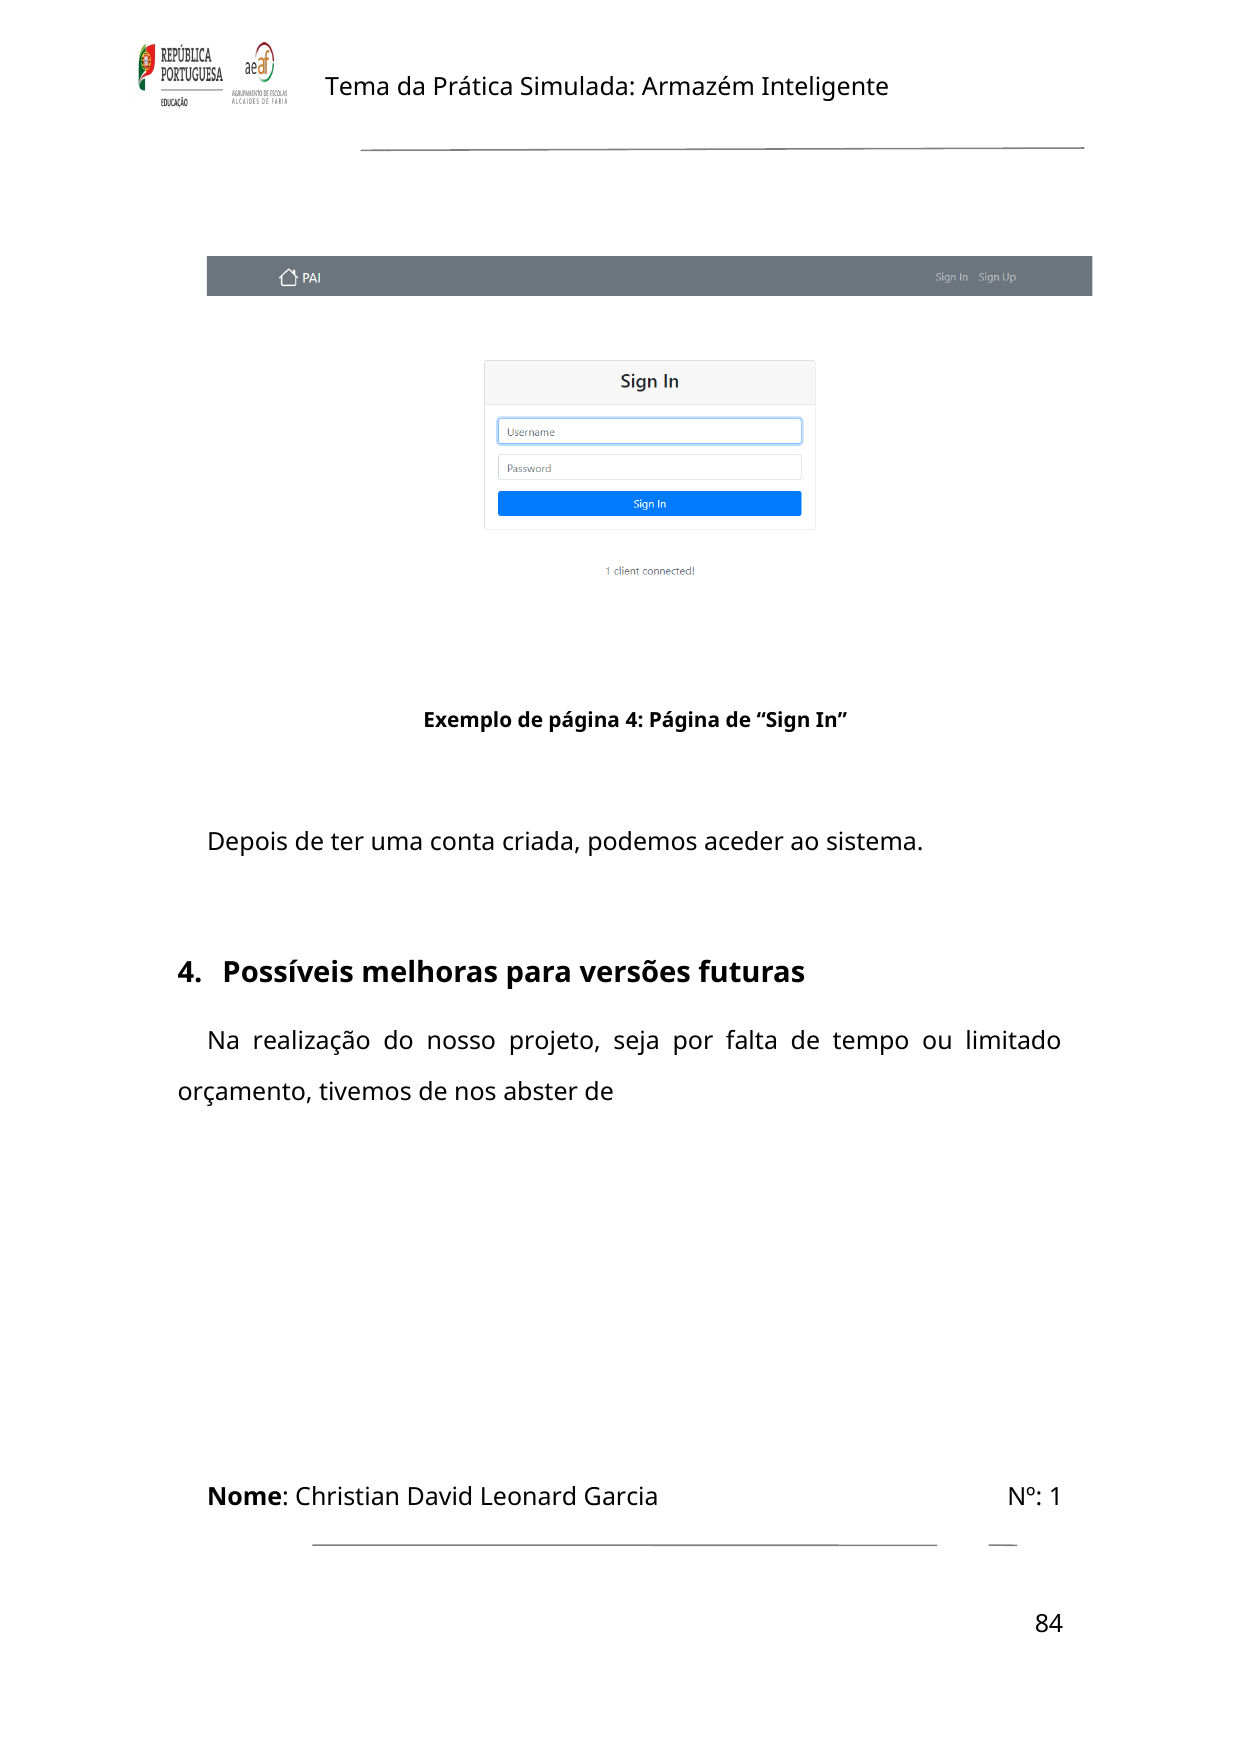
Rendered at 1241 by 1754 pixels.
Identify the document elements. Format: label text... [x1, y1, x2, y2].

title Possíveis melhoras para versões futuras [177, 951, 1063, 991]
text Depois de ter uma conta criada, podemos aceder ao sistema. [177, 824, 1063, 858]
text Na realização do nosso projeto, seja por falta de tempo ou limitado orçamento, tivemos de nos abster de [177, 1023, 1063, 1108]
picture [232, 42, 287, 104]
text Exemplo de página 4: Página de “Sign In” [177, 705, 1063, 734]
picture [206, 256, 1093, 676]
picture [130, 42, 231, 111]
